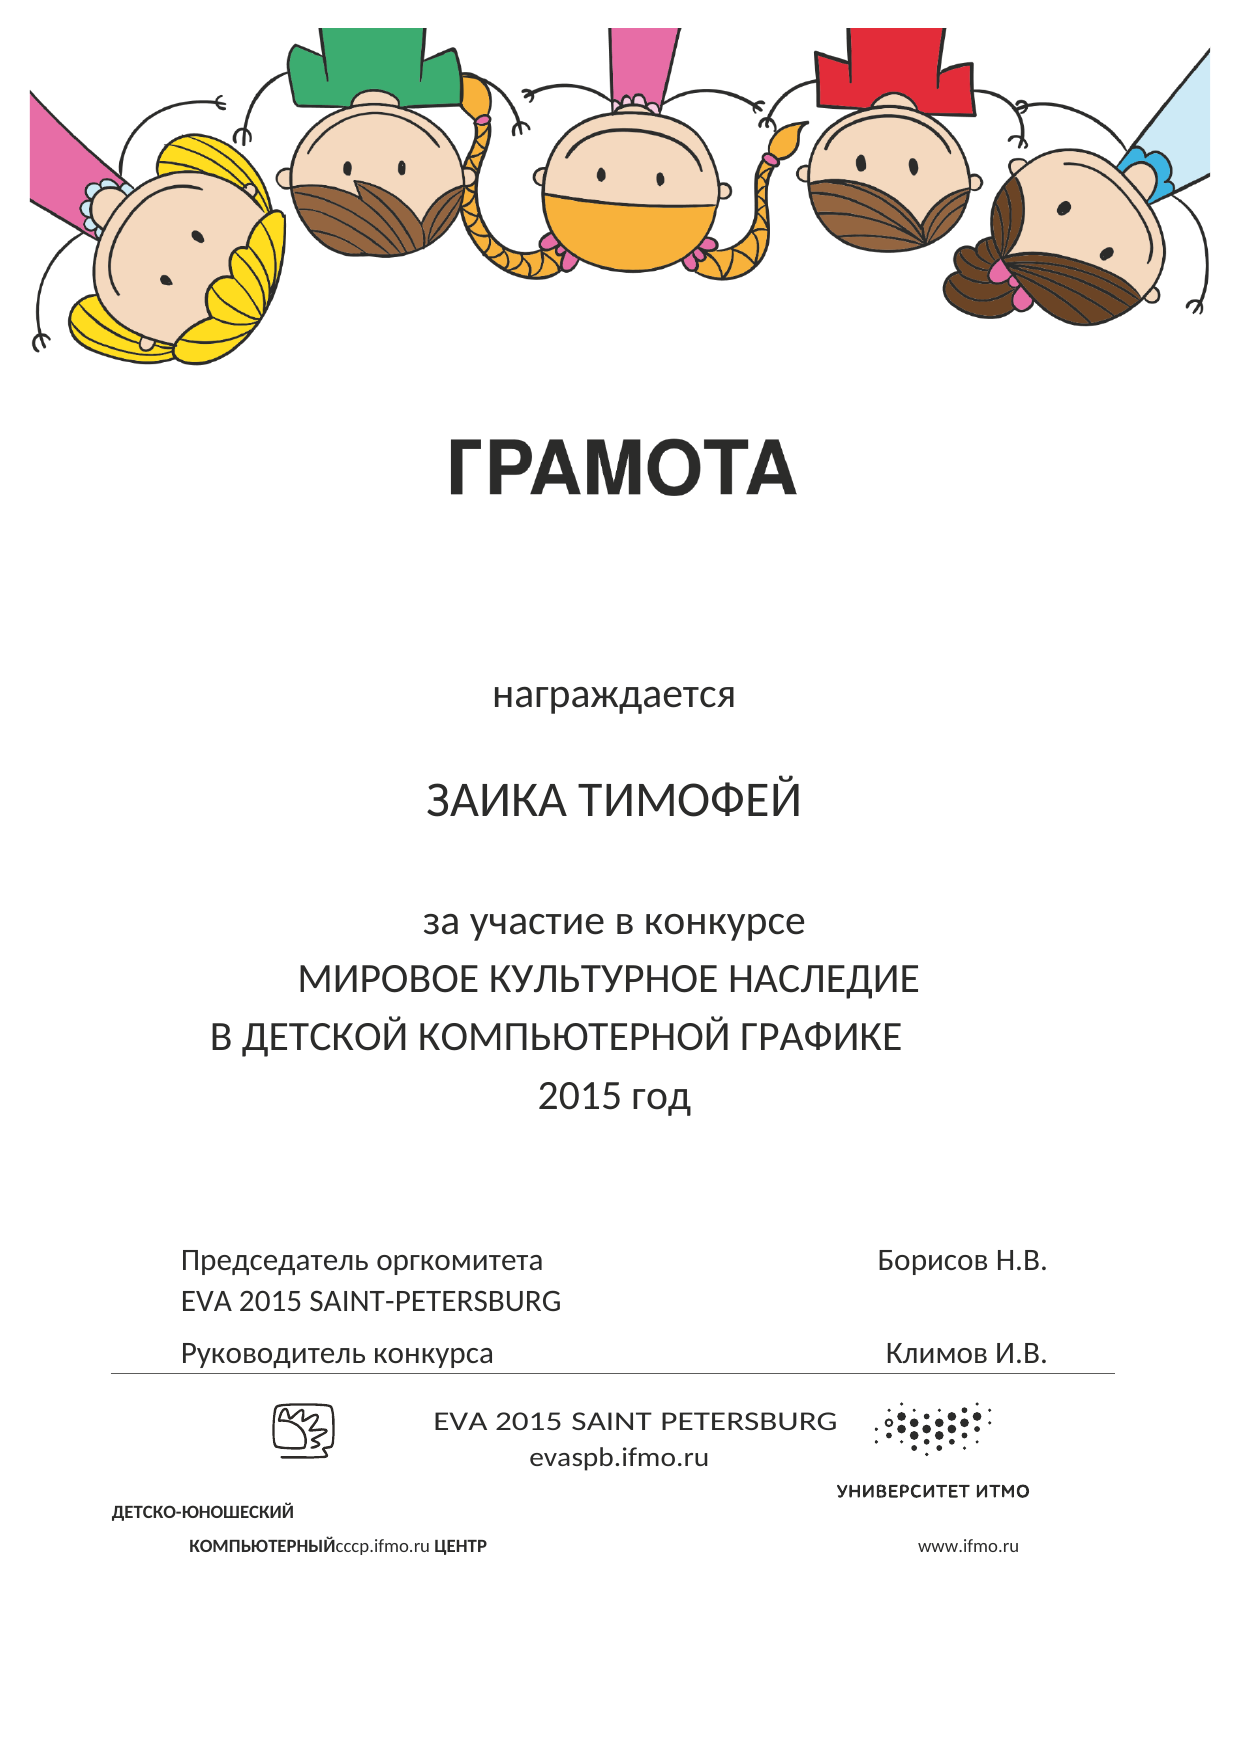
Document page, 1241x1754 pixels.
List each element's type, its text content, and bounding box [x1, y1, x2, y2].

table_header Борисов Н.В. [820, 1240, 1048, 1325]
table_cell Руководитель конкурса [181, 1325, 819, 1373]
text КОМПЬЮТЕРНЫЙcccp.ifmo.ru ЦЕНТР www.ifmo.ru [189, 1534, 1019, 1557]
text ДЕТСКО-ЮНОШЕСКИЙ [111, 1374, 1019, 1523]
subtitle ЗАИКА ТИМОФЕЙ [209, 768, 1019, 829]
text В ДЕТСКОЙ КОМПЬЮТЕРНОЙ ГРАФИКЕ [209, 1010, 1019, 1061]
text МИРОВОЕ КУЛЬТУРНОЕ НАСЛЕДИЕ [209, 952, 1007, 1003]
text награждается [209, 667, 1019, 718]
table_cell Климов И.В. [820, 1325, 1048, 1373]
text за участие в конкурсе [209, 894, 1019, 944]
picture [29, 28, 1211, 496]
table_header Председатель оргкомитета EVA 2015 SAINT-PETERSBURG [181, 1240, 819, 1325]
text 2015 год [209, 1069, 1019, 1119]
